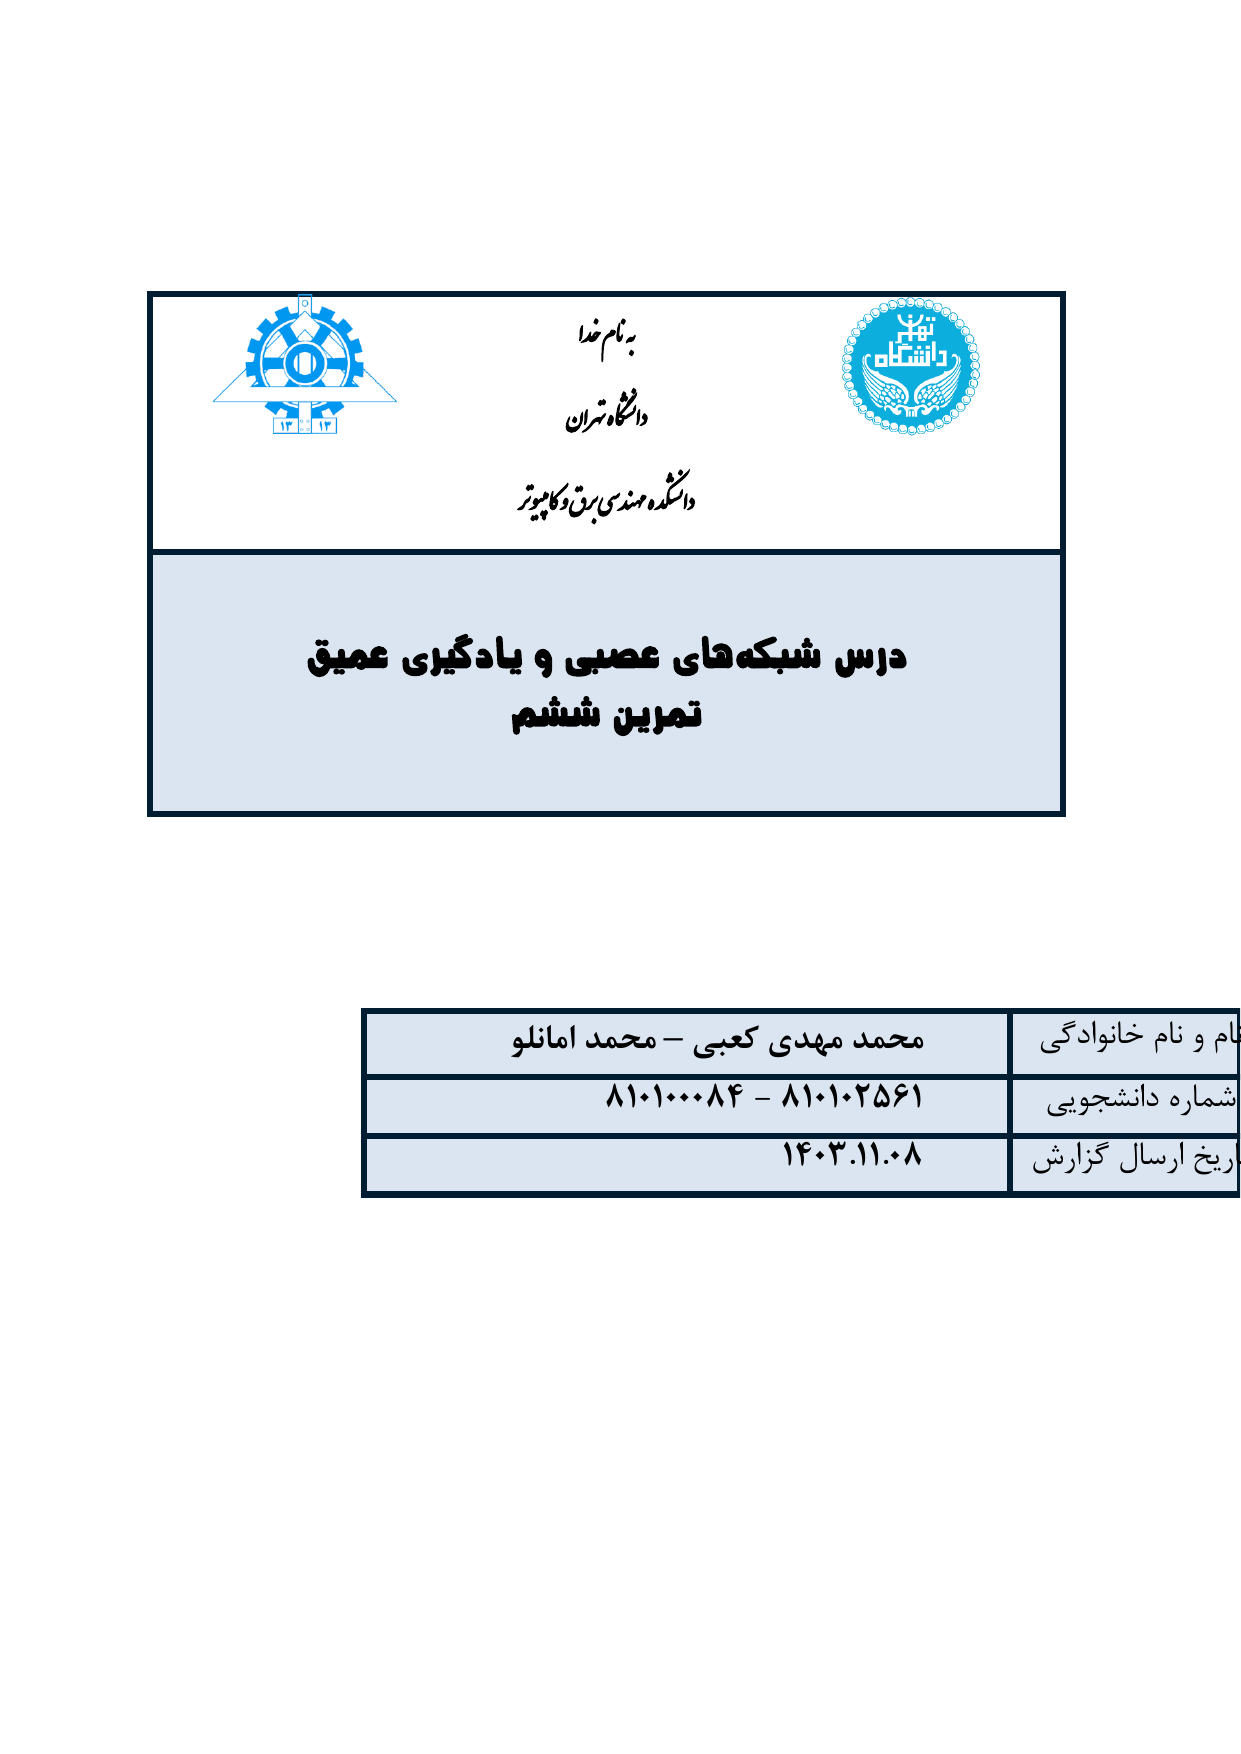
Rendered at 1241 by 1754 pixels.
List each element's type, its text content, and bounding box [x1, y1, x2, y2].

table_header نام و نام خانوادگی [1013, 1014, 1237, 1074]
table_header [153, 297, 454, 549]
table_cell تاریخ ارسال گزارش [1013, 1139, 1237, 1191]
table_cell 810102561 - 810100084 [367, 1080, 1007, 1133]
table_header [759, 297, 1060, 549]
table_cell درس شبکه‌های عصبی و یادگیری عمیق تمرین ششم [153, 555, 1060, 811]
table_cell شماره دانشجویی [1013, 1080, 1237, 1133]
table_cell 1403.11.08 [367, 1139, 1007, 1191]
table_header محمد مهدی کعبی – محمد امانلو [367, 1014, 1007, 1074]
table_header به نام خدا دانشگاه تهران دانشکده‌ مهندسی برق و کامپیوتر [454, 297, 759, 549]
picture [212, 294, 399, 435]
picture [841, 296, 981, 436]
